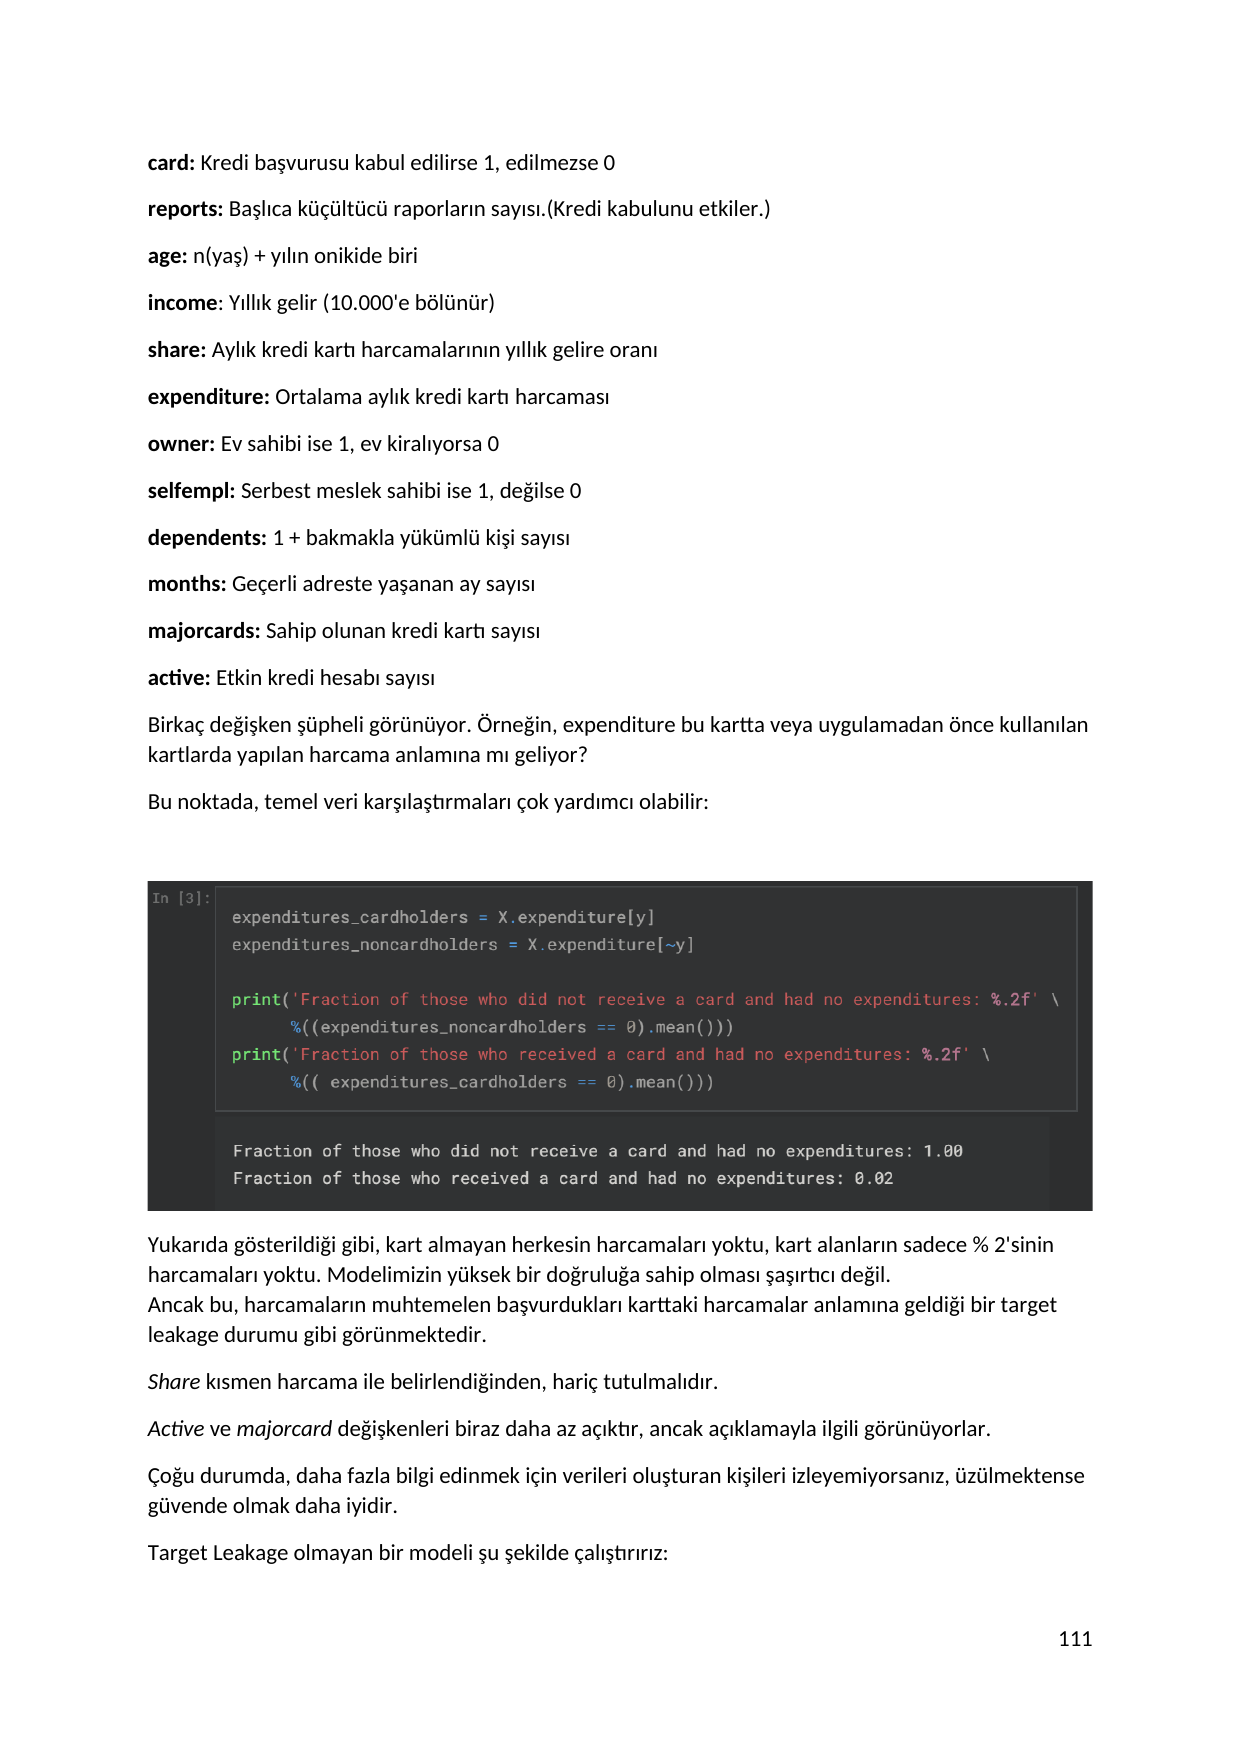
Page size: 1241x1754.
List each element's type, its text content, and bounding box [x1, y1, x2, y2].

text Yukarıda gösterildiği gibi, kart almayan herkesin harcamaları yoktu, kart alanların sadece % 2'sinin harcamaları yoktu. Modelimizin yüksek bir doğruluğa sahip olması şaşırtıcı değil. Ancak bu, harcamaların muhtemelen başvurdukları karttaki harcamalar anlamına geldiği bir target leakage durumu gibi görünmektedir. [148, 1230, 1093, 1348]
text Share kısmen harcama ile belirlendiğinden, hariç tutulmalıdır. [148, 1367, 1093, 1395]
text Target Leakage olmayan bir modeli şu şekilde çalıştırırız: [148, 1538, 1093, 1566]
text months: Geçerli adreste yaşanan ay sayısı [148, 569, 1093, 597]
text income: Yıllık gelir (10.000'e bölünür) [148, 288, 1093, 316]
text Bu noktada, temel veri karşılaştırmaları çok yardımcı olabilir: [148, 787, 1093, 815]
text Çoğu durumda, daha fazla bilgi edinmek için verileri oluşturan kişileri izleyemiyorsanız, üzülmektense güvende olmak daha iyidir. [148, 1461, 1093, 1519]
text dependents: 1 + bakmakla yükümlü kişi sayısı [148, 523, 1093, 551]
text card: Kredi başvurusu kabul edilirse 1, edilmezse 0 [148, 148, 1093, 176]
text owner: Ev sahibi ise 1, ev kiralıyorsa 0 [148, 429, 1093, 457]
text expenditure: Ortalama aylık kredi kartı harcaması [148, 382, 1093, 410]
text active: Etkin kredi hesabı sayısı [148, 663, 1093, 691]
picture [147, 881, 1093, 1211]
text share: Aylık kredi kartı harcamalarının yıllık gelire oranı [148, 335, 1093, 363]
text selfempl: Serbest meslek sahibi ise 1, değilse 0 [148, 476, 1093, 504]
text majorcards: Sahip olunan kredi kartı sayısı [148, 616, 1093, 644]
text Birkaç değişken şüpheli görünüyor. Örneğin, expenditure bu kartta veya uygulamadan önce kullanılan kartlarda yapılan harcama anlamına mı geliyor? [148, 710, 1093, 768]
text reports: Başlıca küçültücü raporların sayısı.(Kredi kabulunu etkiler.) [148, 194, 1093, 222]
text Active ve majorcard değişkenleri biraz daha az açıktır, ancak açıklamayla ilgili görünüyorlar. [148, 1414, 1093, 1442]
text age: n(yaş) + yılın onikide biri [148, 241, 1093, 269]
